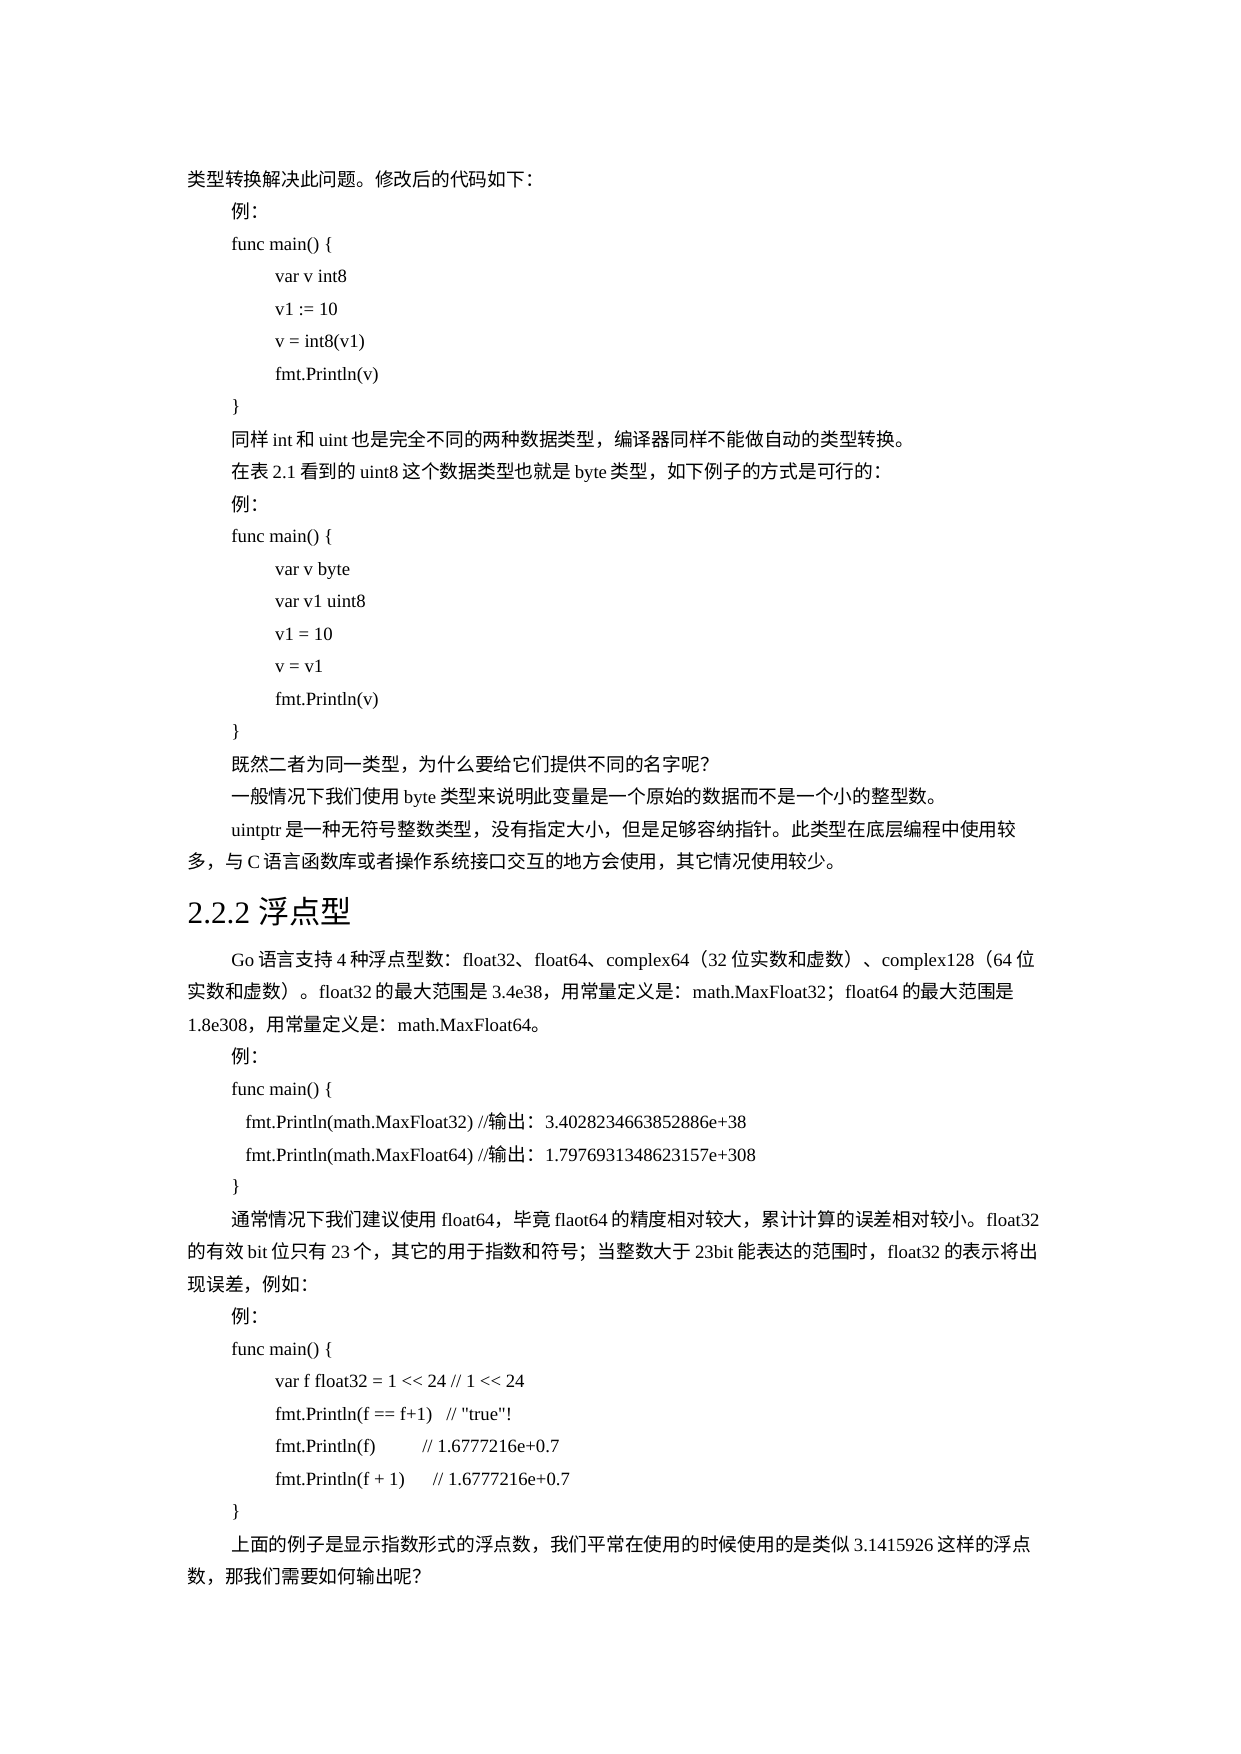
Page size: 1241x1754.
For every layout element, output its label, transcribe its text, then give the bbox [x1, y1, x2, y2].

text func main() { [187, 227, 1053, 259]
text v1 = 10 [187, 617, 1053, 649]
text func main() { [187, 1072, 1053, 1104]
text uintptr是一种无符号整数类型，没有指定大小，但是足够容纳指针。此类型在底层编程中使用较多，与C语言函数库或者操作系统接口交互的地方会使用，其它情况使用较少。 [187, 812, 1053, 877]
text 上面的例子是显示指数形式的浮点数，我们平常在使用的时候使用的是类似3.1415926这样的浮点数，那我们需要如何输出呢？ [187, 1527, 1053, 1592]
text 同样int和uint也是完全不同的两种数据类型，编译器同样不能做自动的类型转换。 [187, 422, 1053, 454]
text } [187, 1494, 1053, 1527]
text fmt.Println(v) [187, 357, 1053, 389]
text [187, 162, 1053, 194]
text 一般情况下我们使用byte类型来说明此变量是一个原始的数据而不是一个小的整型数。 [187, 779, 1053, 812]
text 2.2.2 浮点型 [187, 877, 1053, 942]
text fmt.Println(f + 1) // 1.6777216e+0.7 [187, 1462, 1053, 1494]
text fmt.Println(f == f+1) // "true"! [187, 1397, 1053, 1429]
text } [187, 714, 1053, 747]
text v1 := 10 [187, 292, 1053, 324]
text 例： [187, 1039, 1053, 1072]
text var v int8 [187, 259, 1053, 292]
text var f float32 = 1 << 24 // 1 << 24 [187, 1364, 1053, 1397]
text 例： [187, 487, 1053, 519]
text v = v1 [187, 649, 1053, 682]
text func main() { [187, 1332, 1053, 1364]
text func main() { [187, 519, 1053, 552]
text v = int8(v1) [187, 324, 1053, 357]
text } [187, 1169, 1053, 1202]
text var v byte [187, 552, 1053, 584]
text 既然二者为同一类型，为什么要给它们提供不同的名字呢？ [187, 747, 1053, 779]
text fmt.Println(math.MaxFloat32) //输出：3.4028234663852886e+38 [187, 1104, 1053, 1137]
text var v1 uint8 [187, 584, 1053, 617]
text 例： [187, 194, 1053, 227]
text 通常情况下我们建议使用float64，毕竟flaot64的精度相对较大，累计计算的误差相对较小。float32的有效bit位只有23个，其它的用于指数和符号；当整数大于23bit能表达的范围时，float32的表示将出现误差，例如： [187, 1202, 1053, 1299]
text 在表2.1看到的uint8这个数据类型也就是byte类型，如下例子的方式是可行的： [187, 454, 1053, 487]
text 例： [187, 1299, 1053, 1332]
text fmt.Println(v) [187, 682, 1053, 714]
text } [187, 389, 1053, 422]
text Go语言支持4种浮点型数：float32、float64、complex64（32 位实数和虚数）、complex128（64 位实数和虚数）。float32的最大范围是3.4e38，用常量定义是：math.MaxFloat32；float64的最大范围是1.8e308，用常量定义是：math.MaxFloat64。 [187, 942, 1053, 1039]
text fmt.Println(f) // 1.6777216e+0.7 [187, 1429, 1053, 1462]
text fmt.Println(math.MaxFloat64) //输出：1.7976931348623157e+308 [187, 1137, 1053, 1169]
